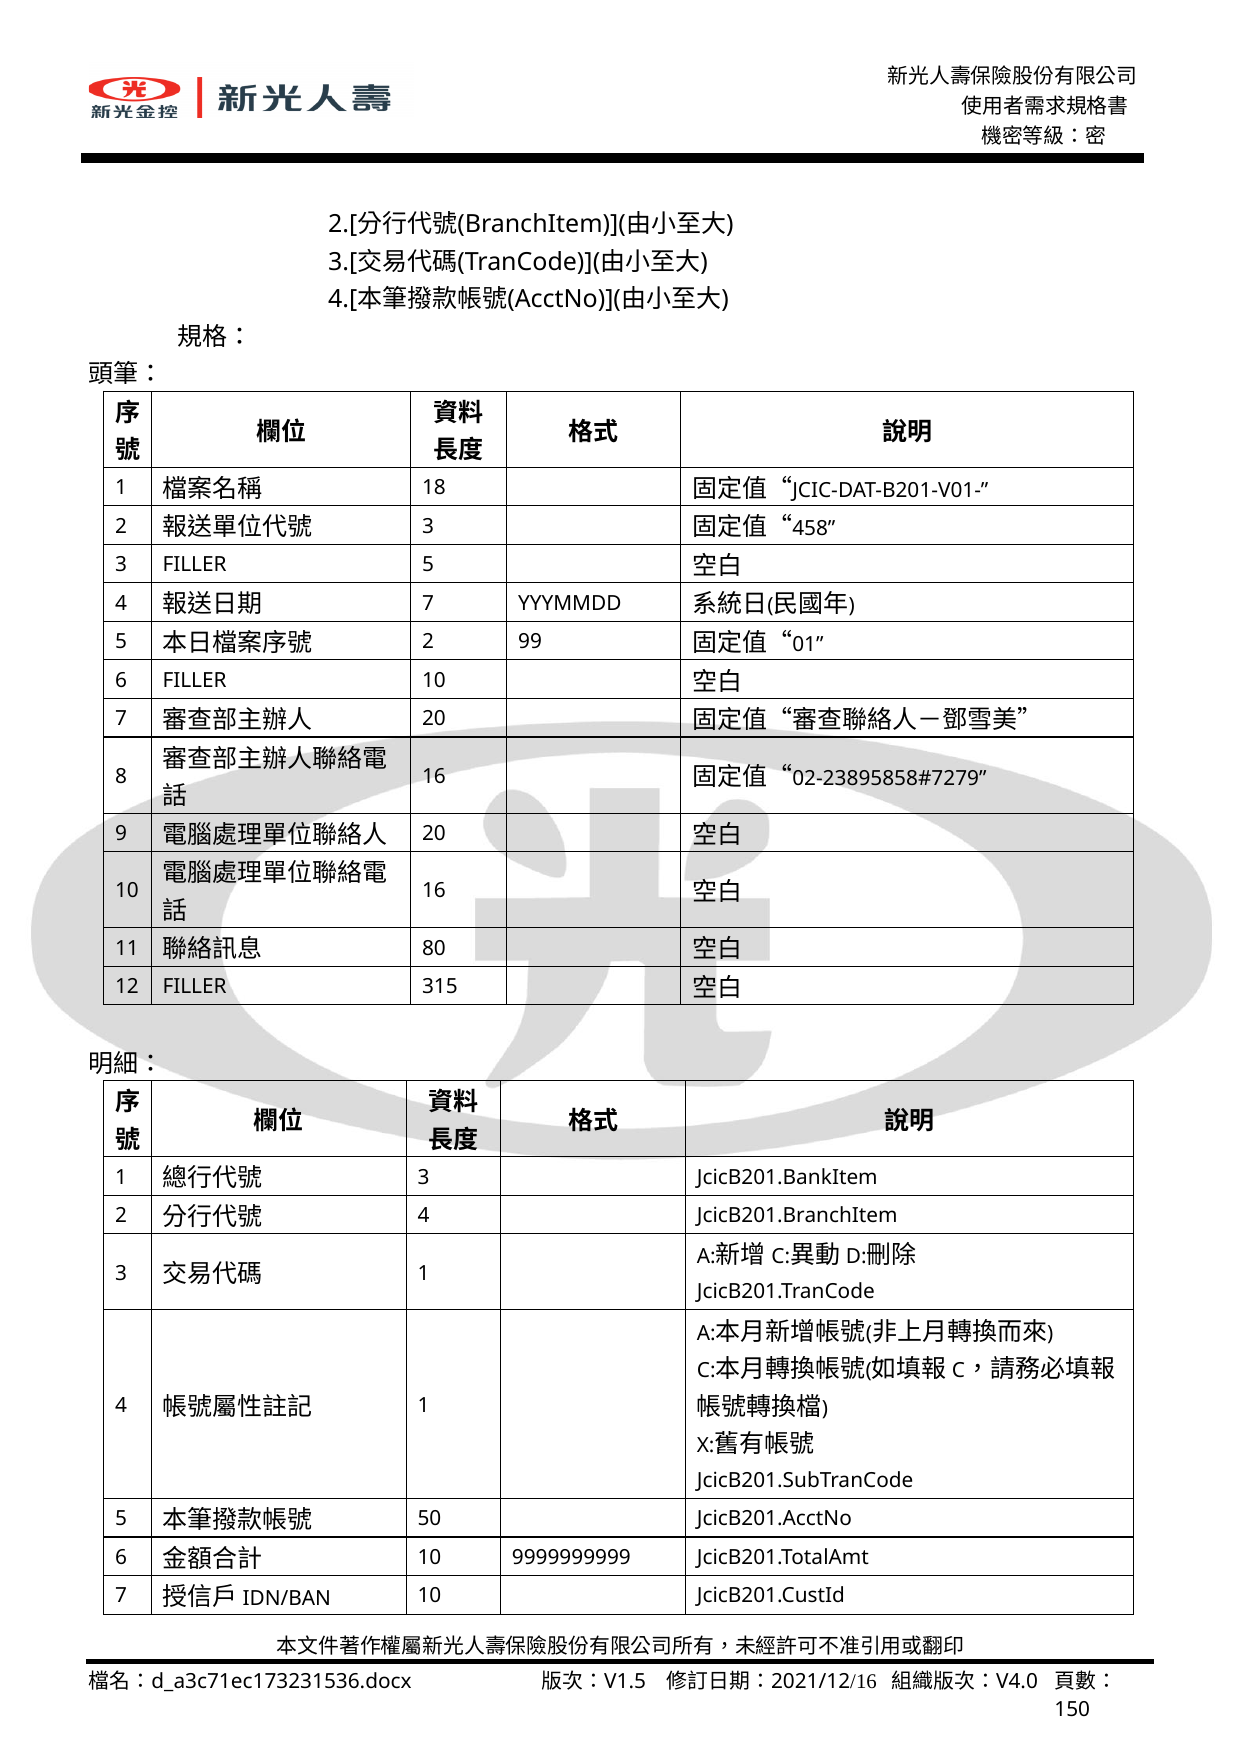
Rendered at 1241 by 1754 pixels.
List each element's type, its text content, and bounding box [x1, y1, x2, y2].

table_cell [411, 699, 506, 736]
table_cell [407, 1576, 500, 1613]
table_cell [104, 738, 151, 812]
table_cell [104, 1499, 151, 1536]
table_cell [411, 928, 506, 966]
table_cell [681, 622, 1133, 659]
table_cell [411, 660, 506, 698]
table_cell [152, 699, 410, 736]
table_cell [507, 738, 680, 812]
list 4.[本筆撥款帳號(AcctNo)](由小至大) [328, 278, 1152, 316]
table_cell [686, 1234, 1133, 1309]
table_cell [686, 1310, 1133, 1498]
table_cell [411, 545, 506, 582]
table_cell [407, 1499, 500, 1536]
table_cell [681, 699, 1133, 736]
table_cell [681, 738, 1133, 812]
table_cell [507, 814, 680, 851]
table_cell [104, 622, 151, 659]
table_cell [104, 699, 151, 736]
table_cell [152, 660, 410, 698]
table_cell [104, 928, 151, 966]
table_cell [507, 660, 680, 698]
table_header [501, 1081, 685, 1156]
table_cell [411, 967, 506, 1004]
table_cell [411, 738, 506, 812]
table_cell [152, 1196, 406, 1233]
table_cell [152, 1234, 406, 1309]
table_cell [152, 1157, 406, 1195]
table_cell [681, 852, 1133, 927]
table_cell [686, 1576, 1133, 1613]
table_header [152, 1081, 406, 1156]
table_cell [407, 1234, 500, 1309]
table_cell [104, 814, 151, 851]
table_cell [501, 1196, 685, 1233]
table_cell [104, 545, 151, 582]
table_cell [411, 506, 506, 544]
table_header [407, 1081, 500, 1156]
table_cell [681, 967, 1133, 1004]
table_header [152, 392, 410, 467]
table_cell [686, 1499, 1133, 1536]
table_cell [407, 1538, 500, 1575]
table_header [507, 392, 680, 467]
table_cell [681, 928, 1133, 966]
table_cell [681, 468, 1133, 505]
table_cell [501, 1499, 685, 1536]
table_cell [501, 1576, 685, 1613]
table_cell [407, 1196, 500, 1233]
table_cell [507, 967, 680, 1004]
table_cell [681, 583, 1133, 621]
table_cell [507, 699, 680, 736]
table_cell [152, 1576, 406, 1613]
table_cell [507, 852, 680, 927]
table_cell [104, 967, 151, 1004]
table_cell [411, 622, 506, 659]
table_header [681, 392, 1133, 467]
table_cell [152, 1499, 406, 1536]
list 3.[交易代碼(TranCode)](由小至大) [328, 241, 1152, 278]
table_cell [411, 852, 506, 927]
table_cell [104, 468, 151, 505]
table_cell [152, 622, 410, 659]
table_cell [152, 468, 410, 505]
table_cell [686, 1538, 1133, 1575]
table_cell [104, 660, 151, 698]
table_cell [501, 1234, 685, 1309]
picture [25, 713, 1215, 1166]
picture [88, 61, 414, 118]
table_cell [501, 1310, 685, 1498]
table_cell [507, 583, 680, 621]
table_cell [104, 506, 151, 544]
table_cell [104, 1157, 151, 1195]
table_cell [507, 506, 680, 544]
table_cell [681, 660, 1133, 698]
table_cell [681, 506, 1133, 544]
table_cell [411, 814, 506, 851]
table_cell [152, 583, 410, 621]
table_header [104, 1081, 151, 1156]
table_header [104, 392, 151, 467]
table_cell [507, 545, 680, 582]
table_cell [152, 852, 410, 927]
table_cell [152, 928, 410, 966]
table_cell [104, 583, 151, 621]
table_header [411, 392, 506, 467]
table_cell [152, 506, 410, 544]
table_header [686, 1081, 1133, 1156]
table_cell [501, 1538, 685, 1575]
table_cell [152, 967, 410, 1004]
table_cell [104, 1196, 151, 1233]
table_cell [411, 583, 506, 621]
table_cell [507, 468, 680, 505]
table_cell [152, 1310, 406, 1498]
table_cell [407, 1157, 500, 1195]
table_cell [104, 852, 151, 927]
text 頭筆： [89, 353, 1152, 391]
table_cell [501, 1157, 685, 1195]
list 2.[分行代號(BranchItem)](由小至大) [328, 203, 1152, 241]
text 明細： [89, 1043, 1152, 1080]
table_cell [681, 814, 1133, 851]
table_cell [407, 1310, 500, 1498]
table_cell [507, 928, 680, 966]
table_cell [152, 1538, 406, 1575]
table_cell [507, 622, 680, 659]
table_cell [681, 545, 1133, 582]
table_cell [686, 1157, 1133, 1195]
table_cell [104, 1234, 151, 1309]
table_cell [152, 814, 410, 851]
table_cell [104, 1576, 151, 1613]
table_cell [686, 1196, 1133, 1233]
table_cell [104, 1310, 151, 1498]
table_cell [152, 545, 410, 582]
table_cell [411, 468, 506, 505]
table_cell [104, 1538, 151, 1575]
list 規格： [177, 316, 1152, 353]
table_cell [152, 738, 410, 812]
